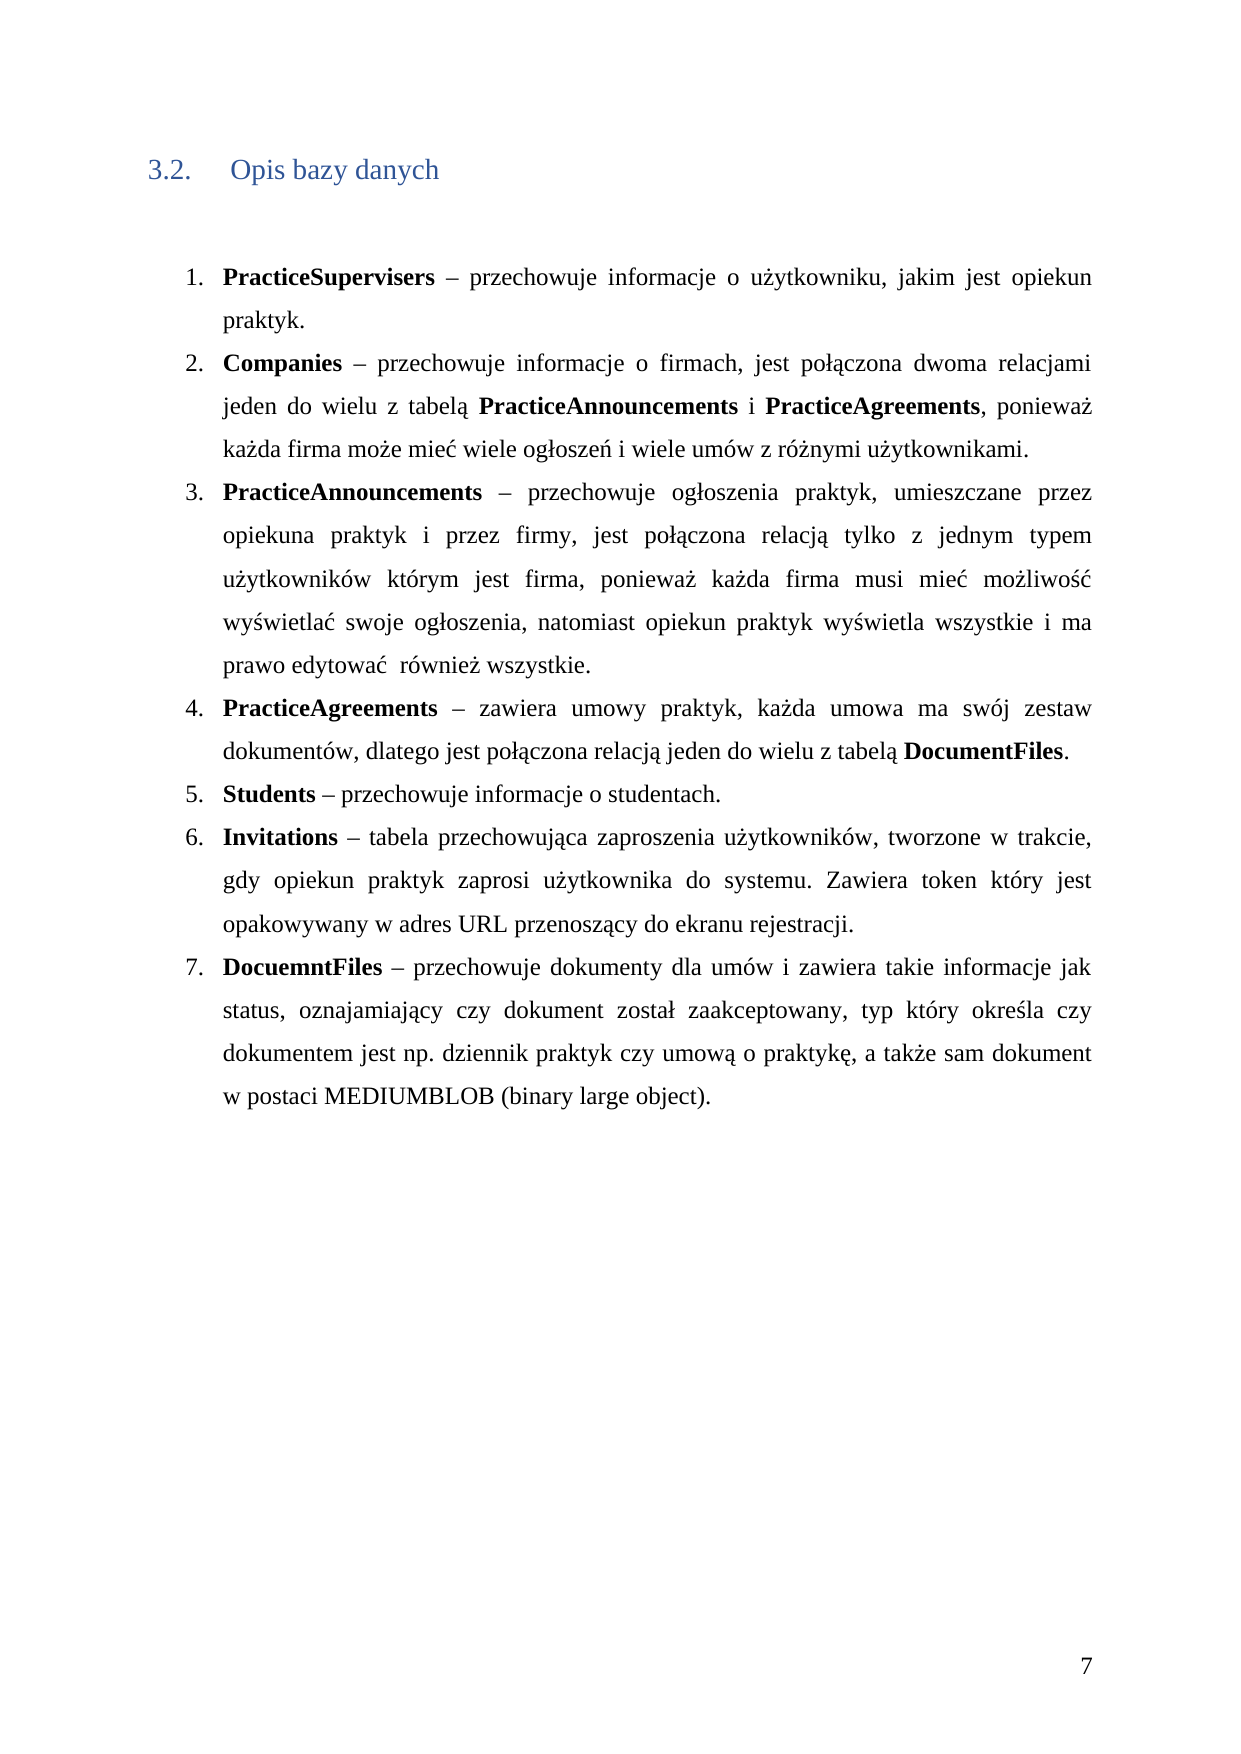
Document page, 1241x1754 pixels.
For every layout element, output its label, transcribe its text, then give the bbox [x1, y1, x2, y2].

list PracticeAnnouncements – przechowuje ogłoszenia praktyk, umieszczane przez opiekuna praktyk i przez firmy, jest połączona relacją tylko z jednym typem użytkowników którym jest firma, ponieważ każda firma musi mieć możliwość wyświetlać swoje ogłoszenia, natomiast opiekun praktyk wyświetla wszystkie i ma prawo edytować również wszystkie. [185, 477, 1093, 679]
list DocuemntFiles – przechowuje dokumenty dla umów i zawiera takie informacje jak status, oznajamiający czy dokument został zaakceptowany, typ który określa czy dokumentem jest np. dziennik praktyk czy umową o praktykę, a także sam dokument w postaci MEDIUMBLOB (binary large object). [185, 952, 1093, 1110]
subtitle Opis bazy danych [148, 152, 1093, 185]
list PracticeSupervisers – przechowuje informacje o użytkowniku, jakim jest opiekun praktyk. [185, 262, 1093, 334]
list Invitations – tabela przechowująca zaproszenia użytkowników, tworzone w trakcie, gdy opiekun praktyk zaprosi użytkownika do systemu. Zawiera token który jest opakowywany w adres URL przenoszący do ekranu rejestracji. [185, 822, 1093, 937]
list PracticeAgreements – zawiera umowy praktyk, każda umowa ma swój zestaw dokumentów, dlatego jest połączona relacją jeden do wielu z tabelą DocumentFiles. [185, 693, 1093, 765]
list Companies – przechowuje informacje o firmach, jest połączona dwoma relacjami jeden do wielu z tabelą PracticeAnnouncements i PracticeAgreements, ponieważ każda firma może mieć wiele ogłoszeń i wiele umów z różnymi użytkownikami. [185, 348, 1093, 463]
list Students – przechowuje informacje o studentach. [185, 779, 1093, 808]
